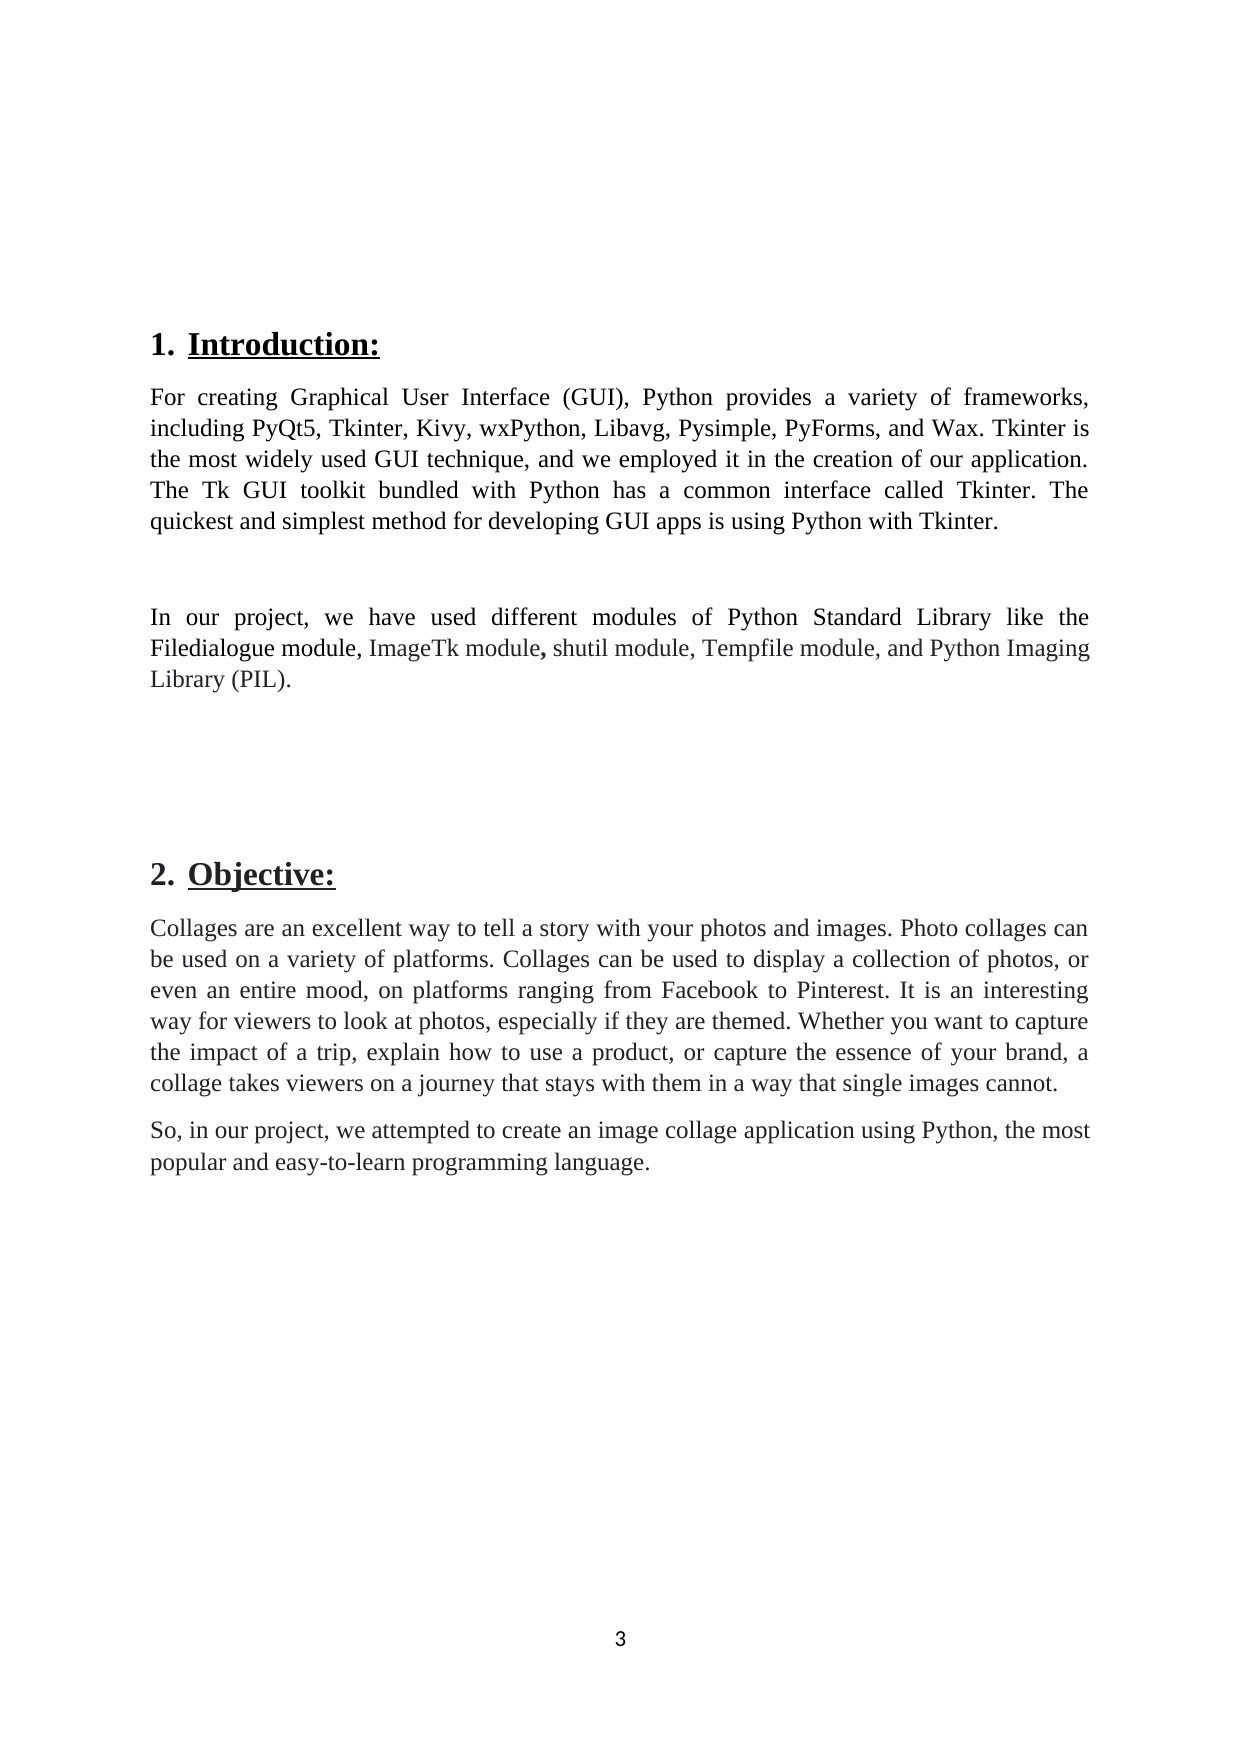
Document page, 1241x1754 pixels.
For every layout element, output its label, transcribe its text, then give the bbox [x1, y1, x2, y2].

list Objective: [150, 854, 1090, 893]
list Introduction: [150, 324, 1090, 362]
text For creating Graphical User Interface (GUI), Python provides a variety of frameworks, including PyQt5, Tkinter, Kivy, wxPython, Libavg, Pysimple, PyForms, and Wax. Tkinter is the most widely used GUI technique, and we employed it in the creation of our application. The Tk GUI toolkit bundled with Python has a common interface called Tkinter. The quickest and simplest method for developing GUI apps is using Python with Tkinter. [150, 382, 1090, 535]
text In our project, we have used different modules of Python Standard Library like the Filedialogue module, ImageTk module, shutil module, Tempfile module, and Python Imaging Library (PIL). [150, 602, 1090, 692]
text So, in our project, we attempted to create an image collage application using Python, the most popular and easy-to-learn programming language. [150, 1116, 1090, 1175]
